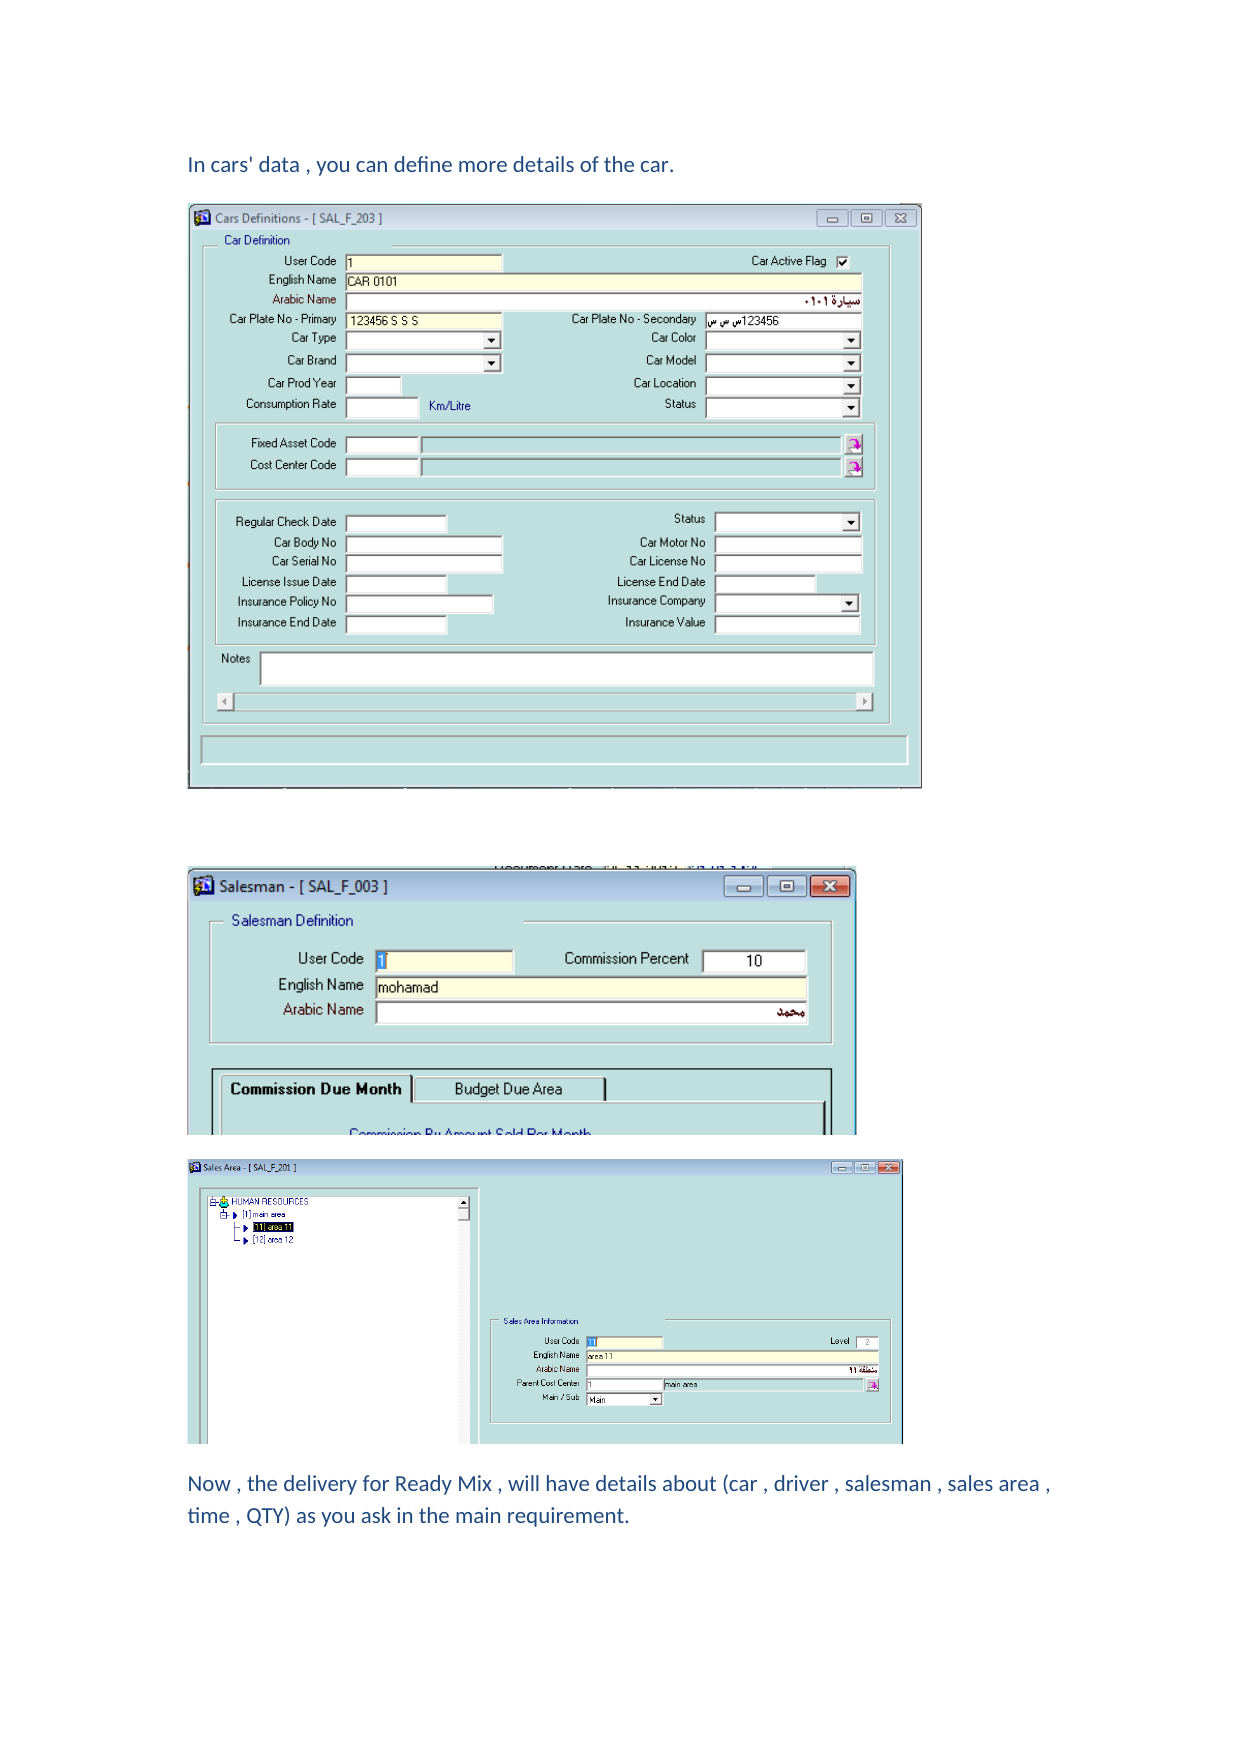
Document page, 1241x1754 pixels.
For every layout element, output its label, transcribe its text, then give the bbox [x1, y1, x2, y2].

picture [187, 1159, 904, 1444]
picture [187, 203, 922, 789]
picture [187, 866, 857, 1135]
text Now , the delivery for Ready Mix , will have details about (car , driver , salesman , sales area , time , QTY) as you ask in the main requirement. [187, 1469, 1053, 1529]
text In cars' data , you can define more details of the car. [187, 150, 1053, 178]
